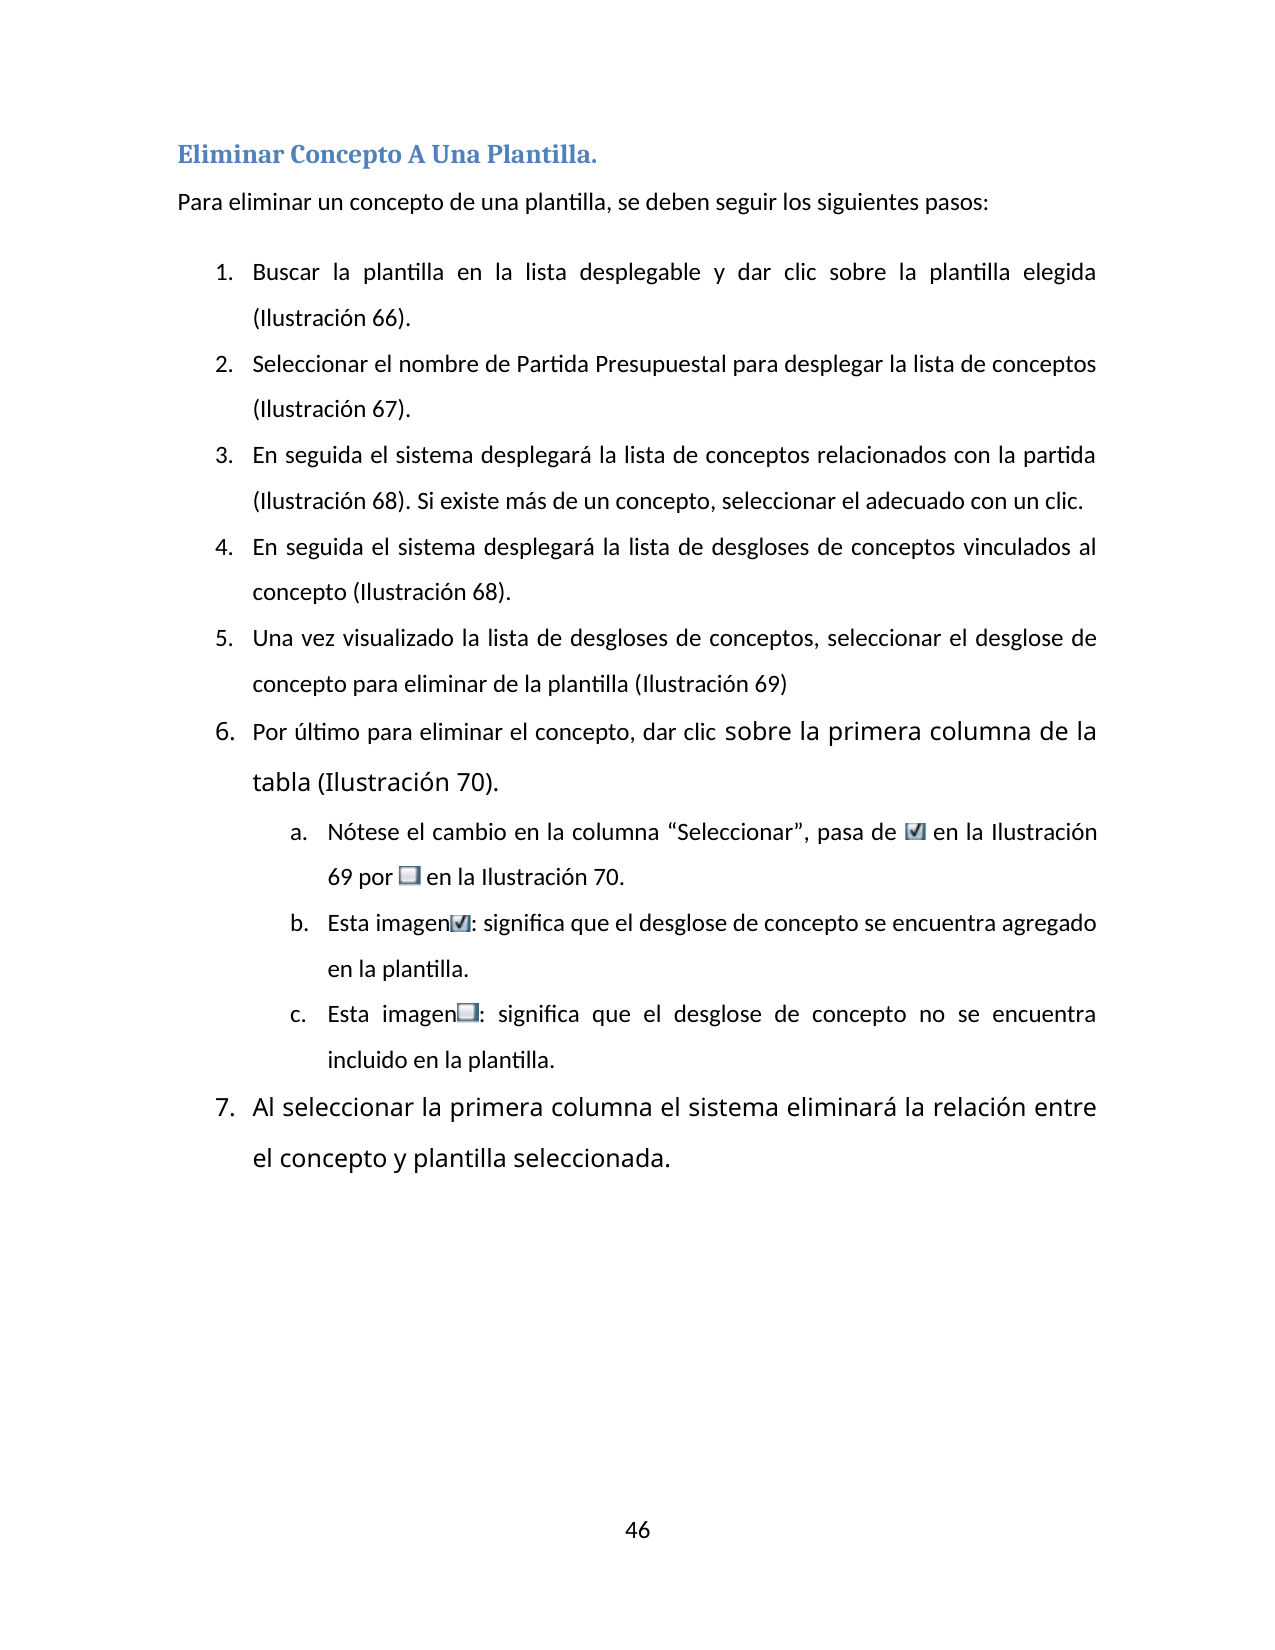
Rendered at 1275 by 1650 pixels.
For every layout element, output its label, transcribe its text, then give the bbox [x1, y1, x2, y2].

picture [450, 915, 471, 932]
list Esta imagen: significa que el desglose de concepto se encuentra agregado en la plantilla. [290, 907, 1098, 983]
picture [457, 1003, 479, 1023]
list Al seleccionar la primera columna el sistema eliminará la relación entre el concepto y plantilla seleccionada. [215, 1090, 1098, 1175]
list Seleccionar el nombre de Partida Presupuestal para desplegar la lista de conceptos (Ilustración 67). [215, 348, 1098, 424]
picture [398, 866, 421, 886]
list En seguida el sistema desplegará la lista de desgloses de conceptos vinculados al concepto (Ilustración 68). [215, 531, 1098, 607]
list Nótese el cambio en la columna “Seleccionar”, pasa de en la Ilustración 69 por en la Ilustración 70. [290, 816, 1098, 892]
list Esta imagen: significa que el desglose de concepto no se encuentra incluido en la plantilla. [290, 999, 1098, 1075]
subtitle Eliminar Concepto A Una Plantilla. [177, 139, 1098, 170]
list Una vez visualizado la lista de desgloses de conceptos, seleccionar el desglose de concepto para eliminar de la plantilla (Ilustración 69) [215, 622, 1098, 698]
list En seguida el sistema desplegará la lista de conceptos relacionados con la partida (Ilustración 68). Si existe más de un concepto, seleccionar el adecuado con un clic. [215, 439, 1098, 516]
picture [905, 823, 926, 840]
list Por último para eliminar el concepto, dar clic sobre la primera columna de la tabla (Ilustración 70). [215, 714, 1098, 799]
text Para eliminar un concepto de una plantilla, se deben seguir los siguientes pasos: [177, 186, 1098, 216]
list Buscar la plantilla en la lista desplegable y dar clic sobre la plantilla elegida (Ilustración 66). [215, 256, 1098, 333]
